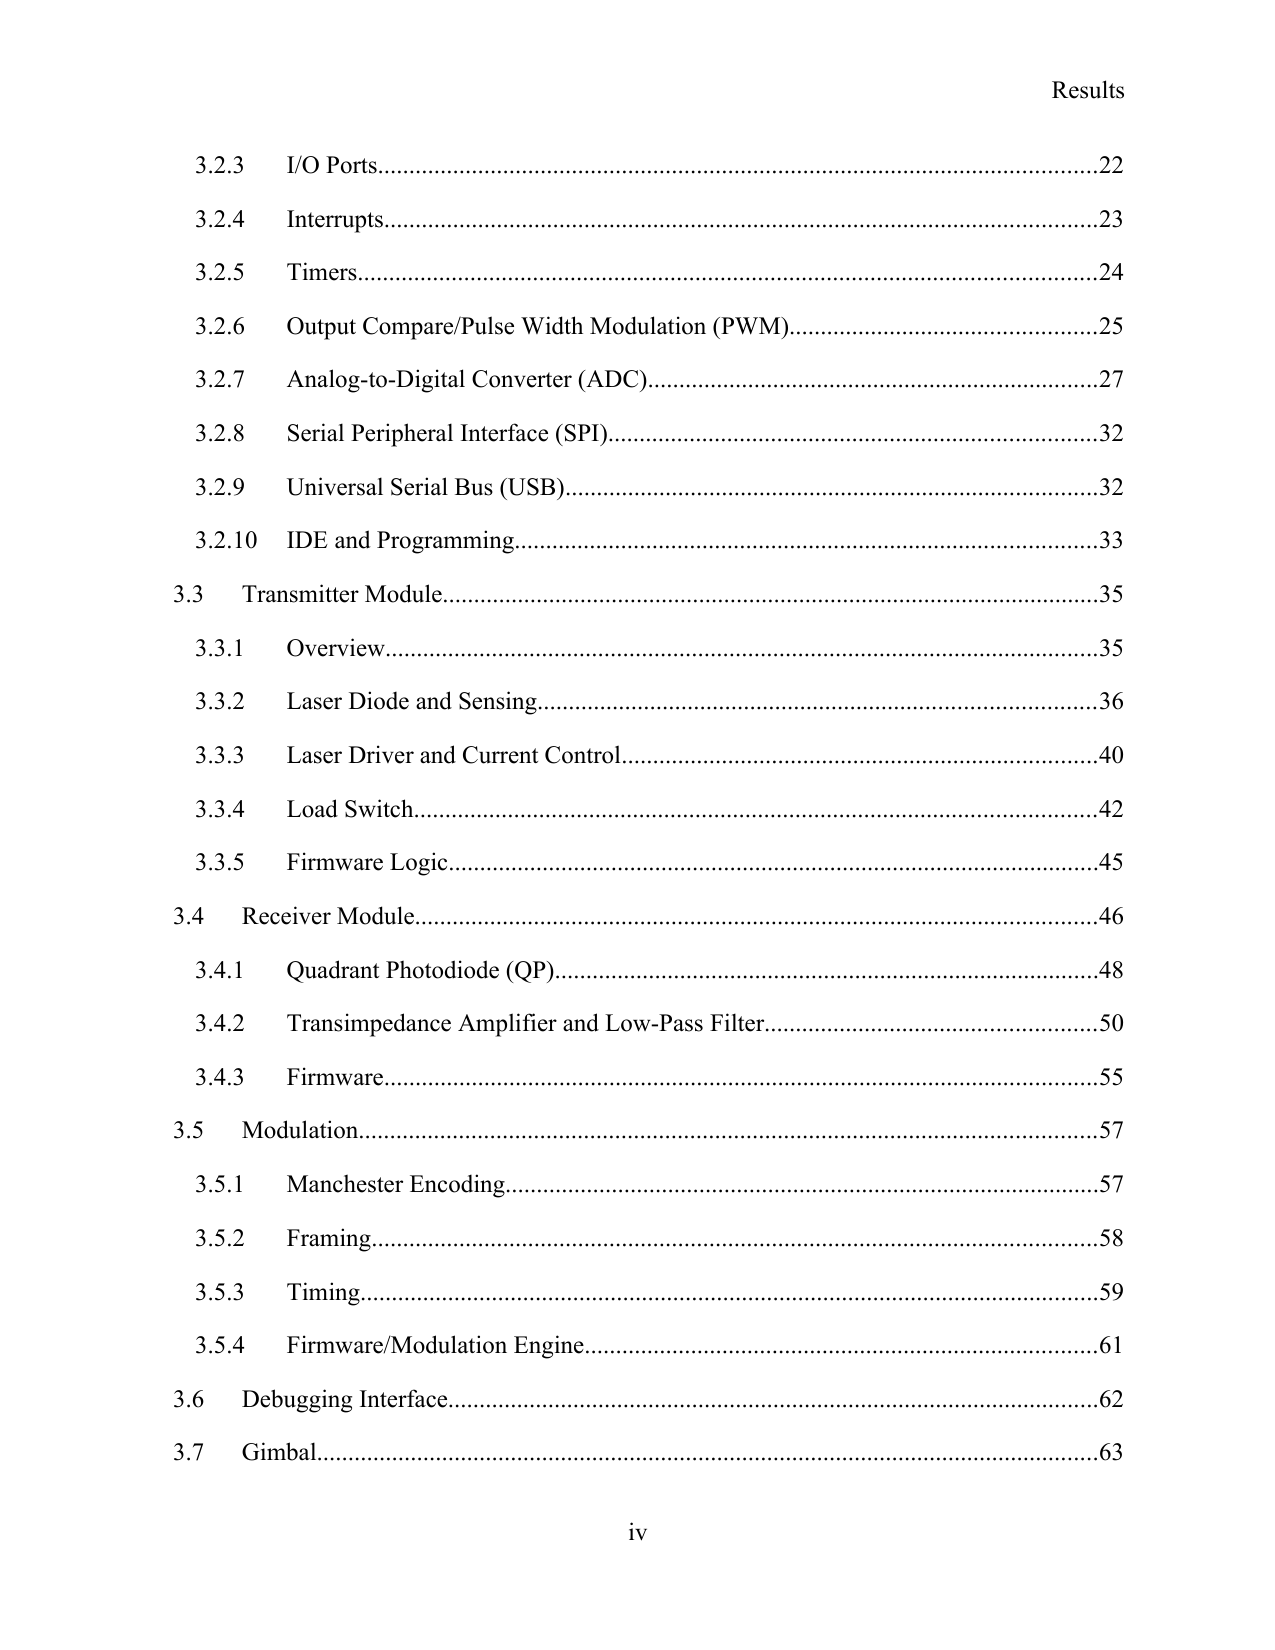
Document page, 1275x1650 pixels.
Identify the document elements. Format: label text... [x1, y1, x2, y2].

text 3.4.3 Firmware 55 [195, 1062, 1125, 1091]
text 3.3.2 Laser Diode and Sensing 36 [195, 686, 1125, 715]
text 3.3.3 Laser Driver and Current Control 40 [195, 740, 1125, 769]
text 3.5.3 Timing 59 [195, 1277, 1125, 1305]
text 3.3.4 Load Switch 42 [195, 794, 1125, 822]
text 3.3.1 Overview 35 [195, 633, 1125, 662]
text 3.3.5 Firmware Logic 45 [195, 847, 1125, 876]
text 3.2.7 Analog-to-Digital Converter (ADC) 27 [195, 364, 1125, 393]
text 3.2.10 IDE and Programming 33 [195, 526, 1125, 554]
text 3.2.3 I/O Ports 22 [195, 150, 1125, 179]
text 3.5 Modulation 57 [173, 1116, 1125, 1144]
text 3.6 Debugging Interface 62 [173, 1384, 1125, 1413]
text 3.4.2 Transimpedance Amplifier and Low-Pass Filter 50 [195, 1008, 1125, 1037]
text 3.2.4 Interrupts 23 [195, 204, 1125, 232]
text 3.5.4 Firmware/Modulation Engine 61 [195, 1330, 1125, 1359]
text 3.2.5 Timers 24 [195, 257, 1125, 286]
text 3.4 Receiver Module 46 [173, 901, 1125, 930]
text 3.2.6 Output Compare/Pulse Width Modulation (PWM) 25 [195, 311, 1125, 340]
text 3.4.1 Quadrant Photodiode (QP) 48 [195, 955, 1125, 983]
text 3.5.1 Manchester Encoding 57 [195, 1169, 1125, 1198]
text 3.7 Gimbal 63 [173, 1437, 1125, 1466]
text 3.3 Transmitter Module 35 [173, 579, 1125, 608]
text 3.2.8 Serial Peripheral Interface (SPI) 32 [195, 418, 1125, 447]
text 3.2.9 Universal Serial Bus (USB) 32 [195, 472, 1125, 501]
text 3.5.2 Framing 58 [195, 1223, 1125, 1252]
